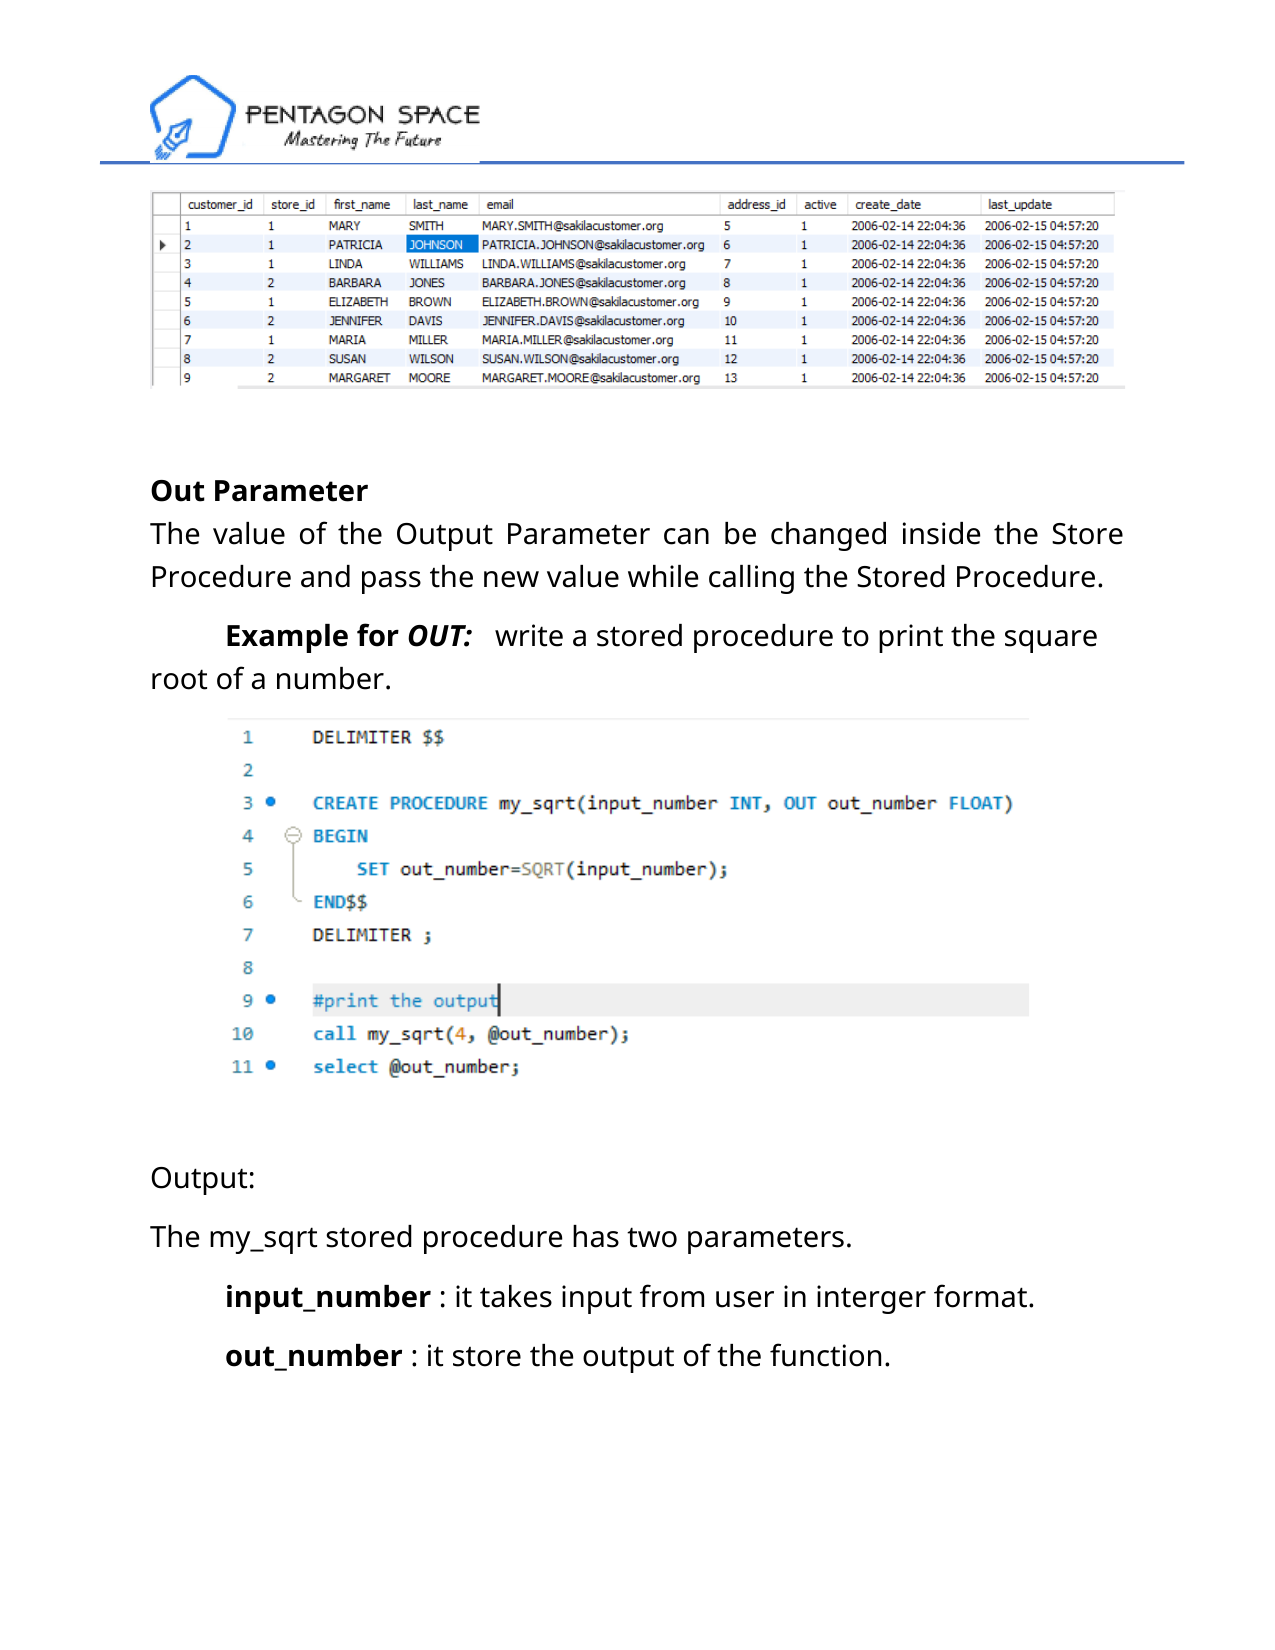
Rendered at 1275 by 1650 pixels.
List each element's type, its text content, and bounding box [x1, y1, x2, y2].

text input_number : it takes input from user in interger format. [150, 1276, 1125, 1316]
text The my_sqrt stored procedure has two parameters. [150, 1217, 1125, 1256]
text out_number : it store the output of the function. [150, 1336, 1125, 1375]
text Example for OUT: write a stored procedure to print the square root of a number. [150, 616, 1125, 698]
subtitle Out Parameter [150, 471, 1125, 510]
picture [150, 75, 480, 163]
text Output: [150, 1157, 1125, 1197]
picture [227, 718, 1030, 1092]
picture [150, 190, 1125, 389]
text The value of the Output Parameter can be changed inside the Store Procedure and pass the new value while calling the Stored Procedure. [150, 513, 1125, 596]
